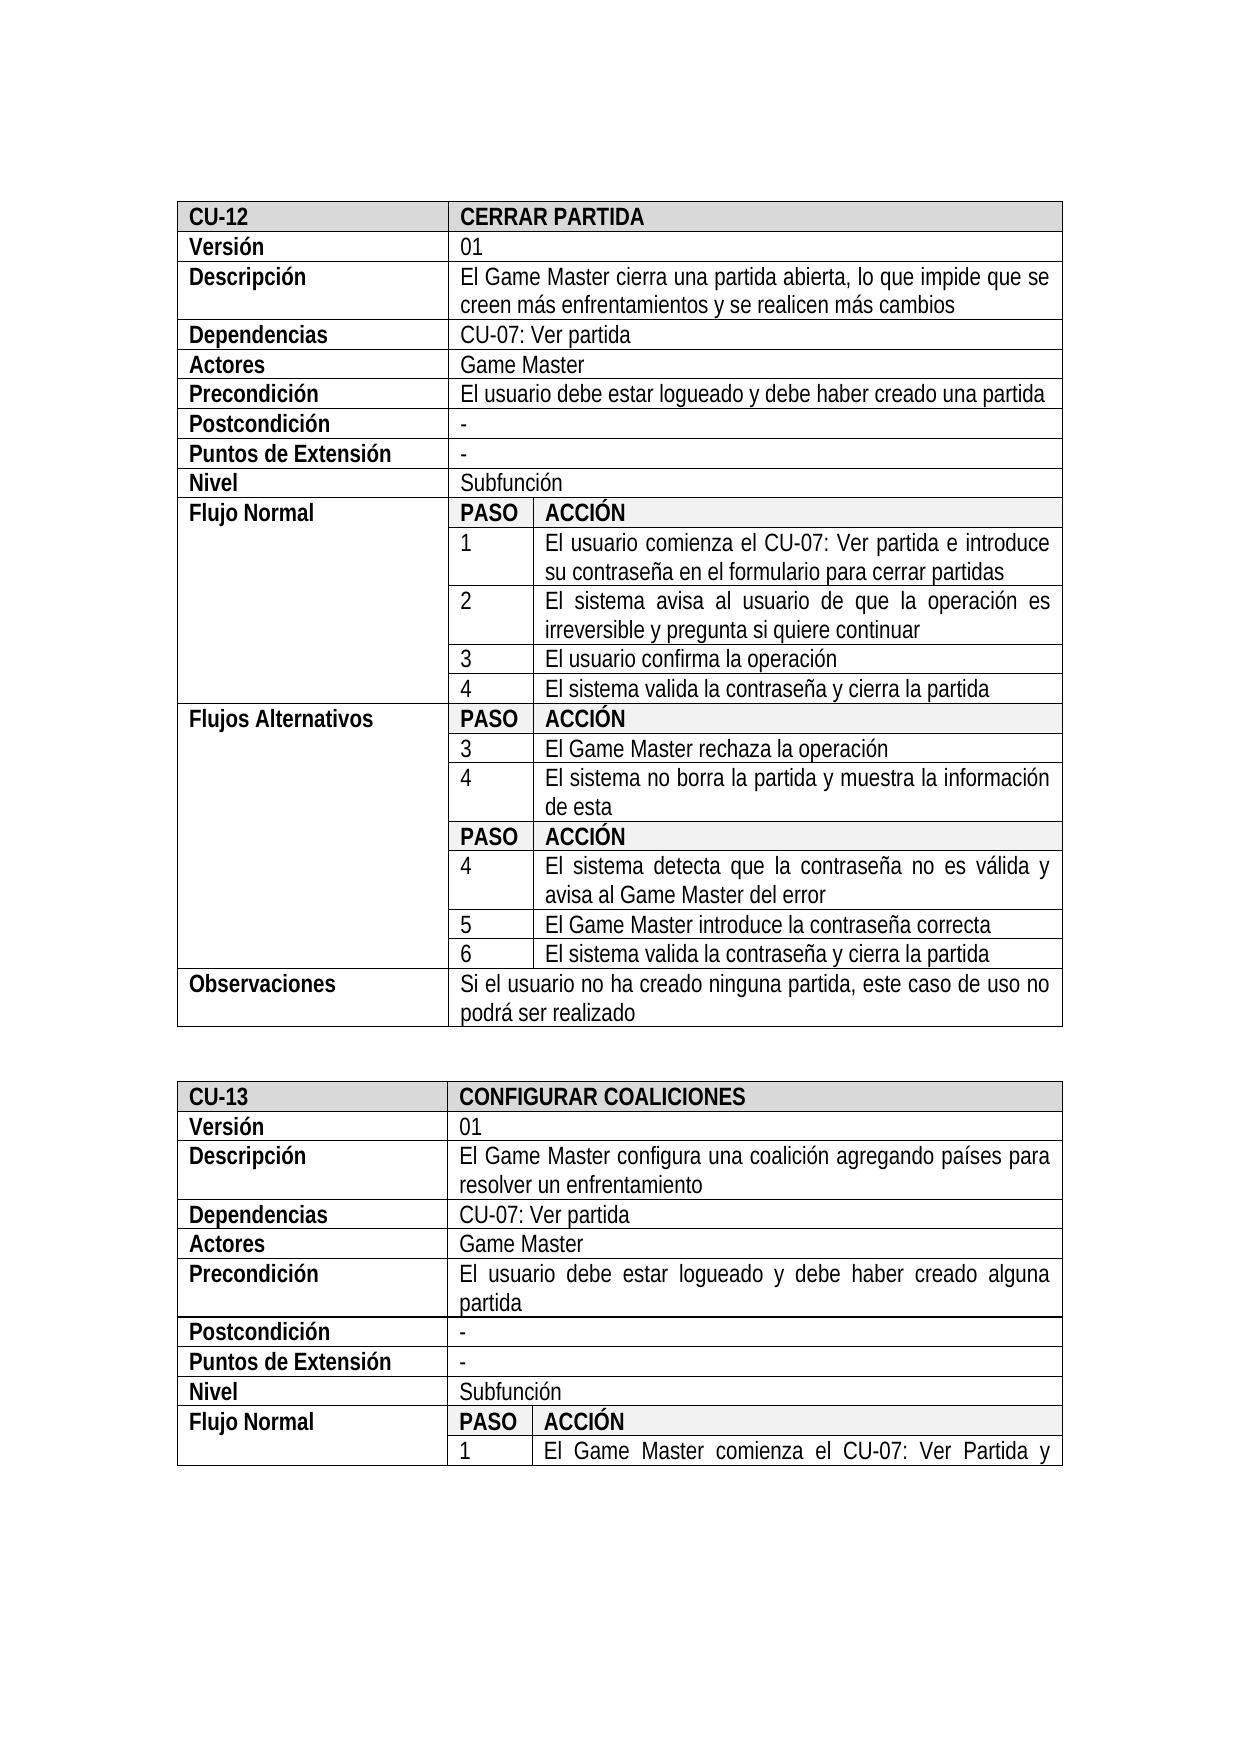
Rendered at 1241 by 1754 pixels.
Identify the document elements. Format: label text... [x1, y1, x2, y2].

table_cell Precondición [178, 1259, 447, 1316]
table_cell 01 [448, 1112, 1062, 1140]
table_cell El usuario comienza el CU-07: Ver partida e introduce su contraseña en el formulario para cerrar partidas [534, 528, 1062, 585]
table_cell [533, 1436, 1062, 1465]
table_cell El sistema avisa al usuario de que la operación es irreversible y pregunta si quiere continuar [534, 586, 1062, 643]
table_cell 4 [449, 763, 533, 821]
table_cell Dependencias [178, 1200, 447, 1228]
table_header CONFIGURAR COALICIONES [448, 1082, 1062, 1111]
table_cell 2 [449, 586, 533, 643]
table_cell ACCIÓN [534, 498, 1062, 527]
table_cell Observaciones [178, 969, 448, 1026]
table_cell PASO [449, 498, 533, 527]
table_header CU-13 [178, 1082, 447, 1111]
table_cell El usuario debe estar logueado y debe haber creado una partida [449, 379, 1062, 408]
table_cell 3 [449, 734, 533, 762]
table_cell El Game Master rechaza la operación [534, 734, 1062, 762]
table_cell El sistema valida la contraseña y cierra la partida [534, 939, 1062, 968]
table_cell 3 [449, 645, 533, 673]
table_cell Postcondición [178, 1318, 447, 1346]
table_cell CU-07: Ver partida [449, 320, 1062, 349]
table_cell ACCIÓN [533, 1406, 1062, 1435]
table_cell - [448, 1347, 1062, 1376]
table_cell 1 [448, 1436, 532, 1465]
table_cell Flujo Normal [178, 1406, 447, 1465]
table_cell PASO [449, 704, 533, 732]
table_cell PASO [449, 822, 533, 850]
table_cell 6 [449, 939, 533, 968]
table_cell Descripción [178, 262, 448, 319]
table_cell ACCIÓN [534, 704, 1062, 732]
table_header CU-12 [178, 202, 448, 231]
table_cell Flujos Alternativos [178, 704, 448, 968]
table_cell Flujo Normal [178, 498, 448, 703]
table_cell Si el usuario no ha creado ninguna partida, este caso de uso no podrá ser realizado [449, 969, 1062, 1026]
table_cell PASO [448, 1406, 532, 1435]
table_cell Postcondición [178, 409, 448, 438]
table_cell 1 [449, 528, 533, 585]
table_cell - [449, 439, 1062, 467]
table_cell Nivel [178, 469, 448, 497]
table_cell Game Master [449, 350, 1062, 378]
table_cell - [448, 1318, 1062, 1346]
table_cell El Game Master cierra una partida abierta, lo que impide que se creen más enfrentamientos y se realicen más cambios [449, 262, 1062, 319]
table_cell 01 [449, 232, 1062, 261]
table_cell Dependencias [178, 320, 448, 349]
table_cell ACCIÓN [534, 822, 1062, 850]
table_cell El Game Master introduce la contraseña correcta [534, 910, 1062, 938]
table_cell El sistema detecta que la contraseña no es válida y avisa al Game Master del error [534, 851, 1062, 908]
table_header CERRAR PARTIDA [449, 202, 1062, 231]
table_cell Puntos de Extensión [178, 439, 448, 467]
table_cell Actores [178, 350, 448, 378]
table_cell Descripción [178, 1141, 447, 1199]
table_cell Subfunción [449, 469, 1062, 497]
table_cell Nivel [178, 1377, 447, 1405]
table_cell Versión [178, 232, 448, 261]
table_cell 4 [449, 851, 533, 908]
table_cell Versión [178, 1112, 447, 1140]
table_cell El sistema valida la contraseña y cierra la partida [534, 674, 1062, 703]
table_cell Game Master [448, 1229, 1062, 1258]
table_cell El usuario confirma la operación [534, 645, 1062, 673]
table_cell - [449, 409, 1062, 438]
table_cell Puntos de Extensión [178, 1347, 447, 1376]
table_cell El sistema no borra la partida y muestra la información de esta [534, 763, 1062, 821]
table_cell El Game Master configura una coalición agregando países para resolver un enfrentamiento [448, 1141, 1062, 1199]
table_cell 5 [449, 910, 533, 938]
table_cell CU-07: Ver partida [448, 1200, 1062, 1228]
table_cell El usuario debe estar logueado y debe haber creado alguna partida [448, 1259, 1062, 1316]
table_cell 4 [449, 674, 533, 703]
table_cell Subfunción [448, 1377, 1062, 1405]
table_cell Precondición [178, 379, 448, 408]
table_cell Actores [178, 1229, 447, 1258]
